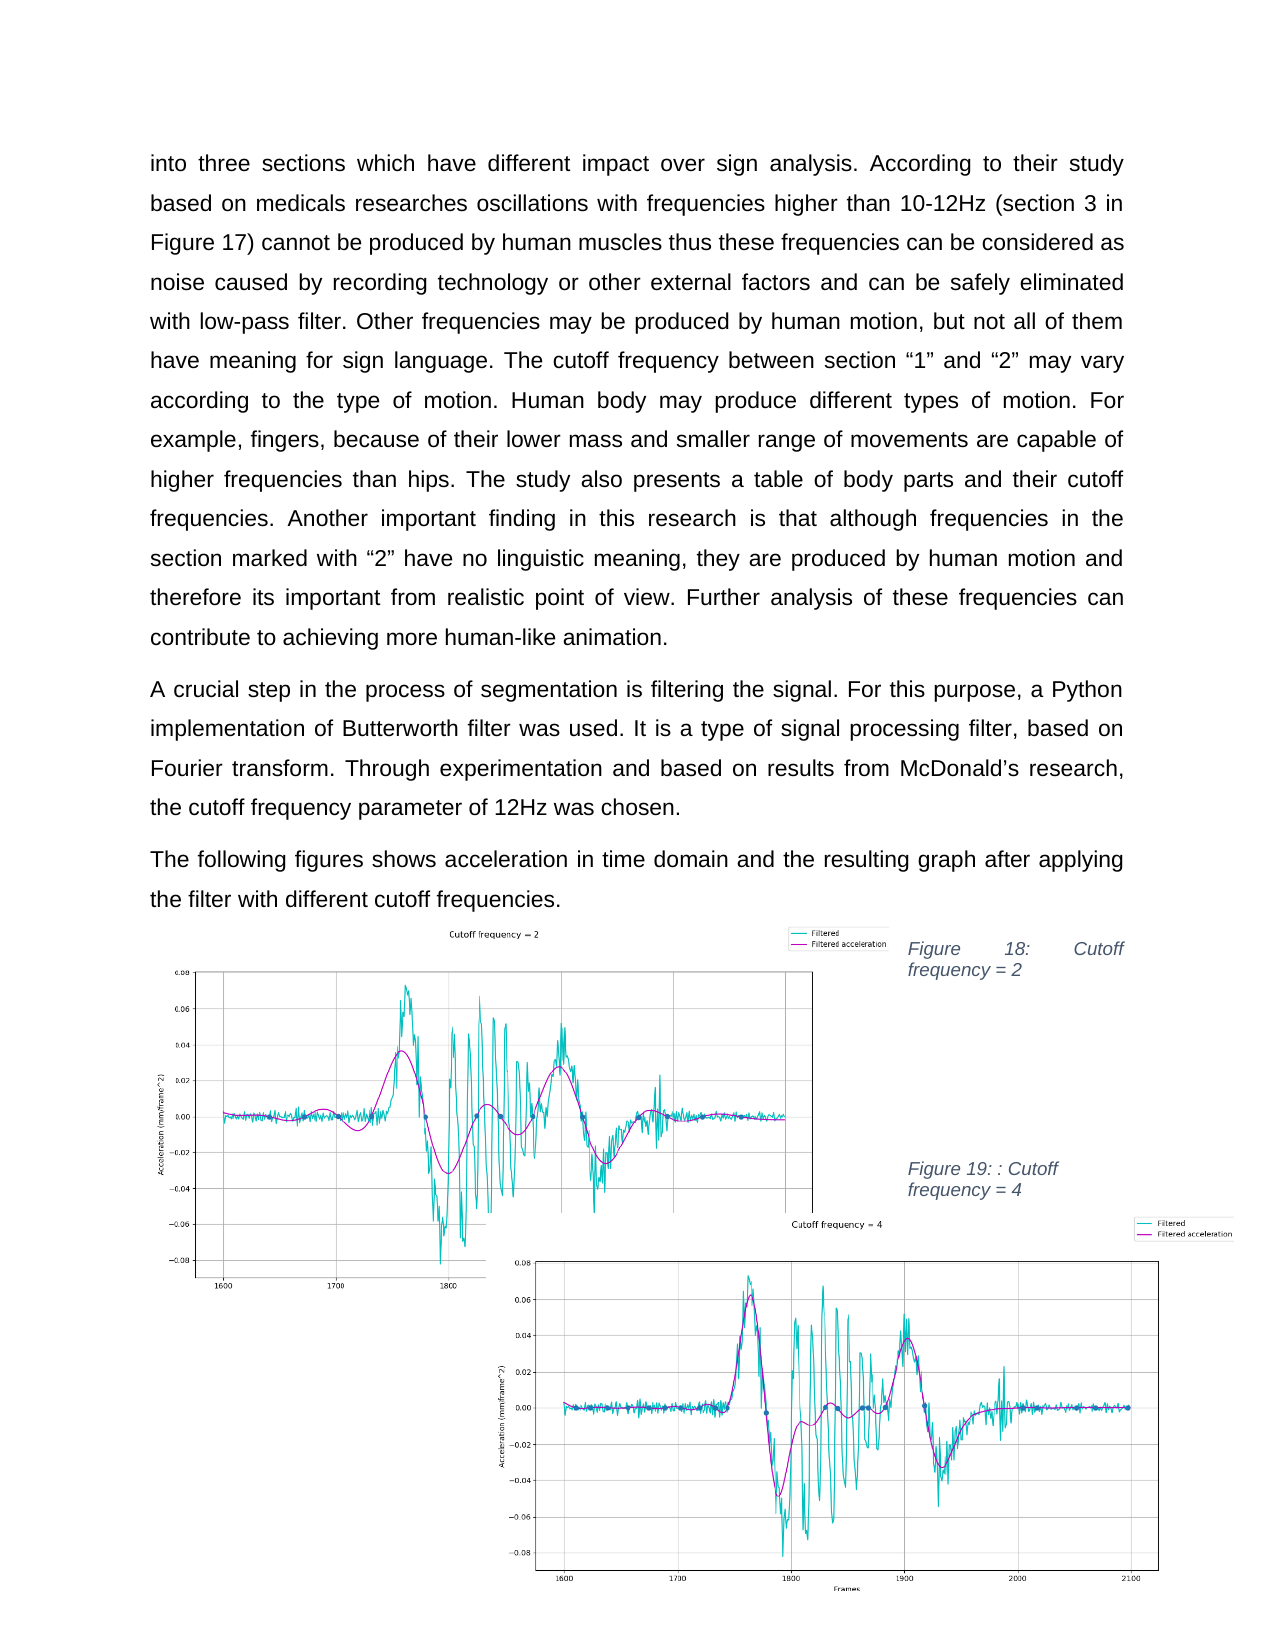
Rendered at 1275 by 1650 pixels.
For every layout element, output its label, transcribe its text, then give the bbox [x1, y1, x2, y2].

text The following figures shows acceleration in time domain and the resulting graph after applying the filter with different cutoff frequencies. [150, 846, 1125, 912]
picture [877, 923, 892, 1044]
text A crucial step in the process of segmentation is filtering the signal. For this purpose, a Python implementation of Butterworth filter was used. It is a type of signal processing filter, based on Fourier transform. Through experimentation and based on results from McDonald’s research, the cutoff frequency parameter of 12Hz was chosen. [150, 676, 1125, 821]
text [150, 150, 1125, 650]
picture [484, 1191, 1238, 1592]
